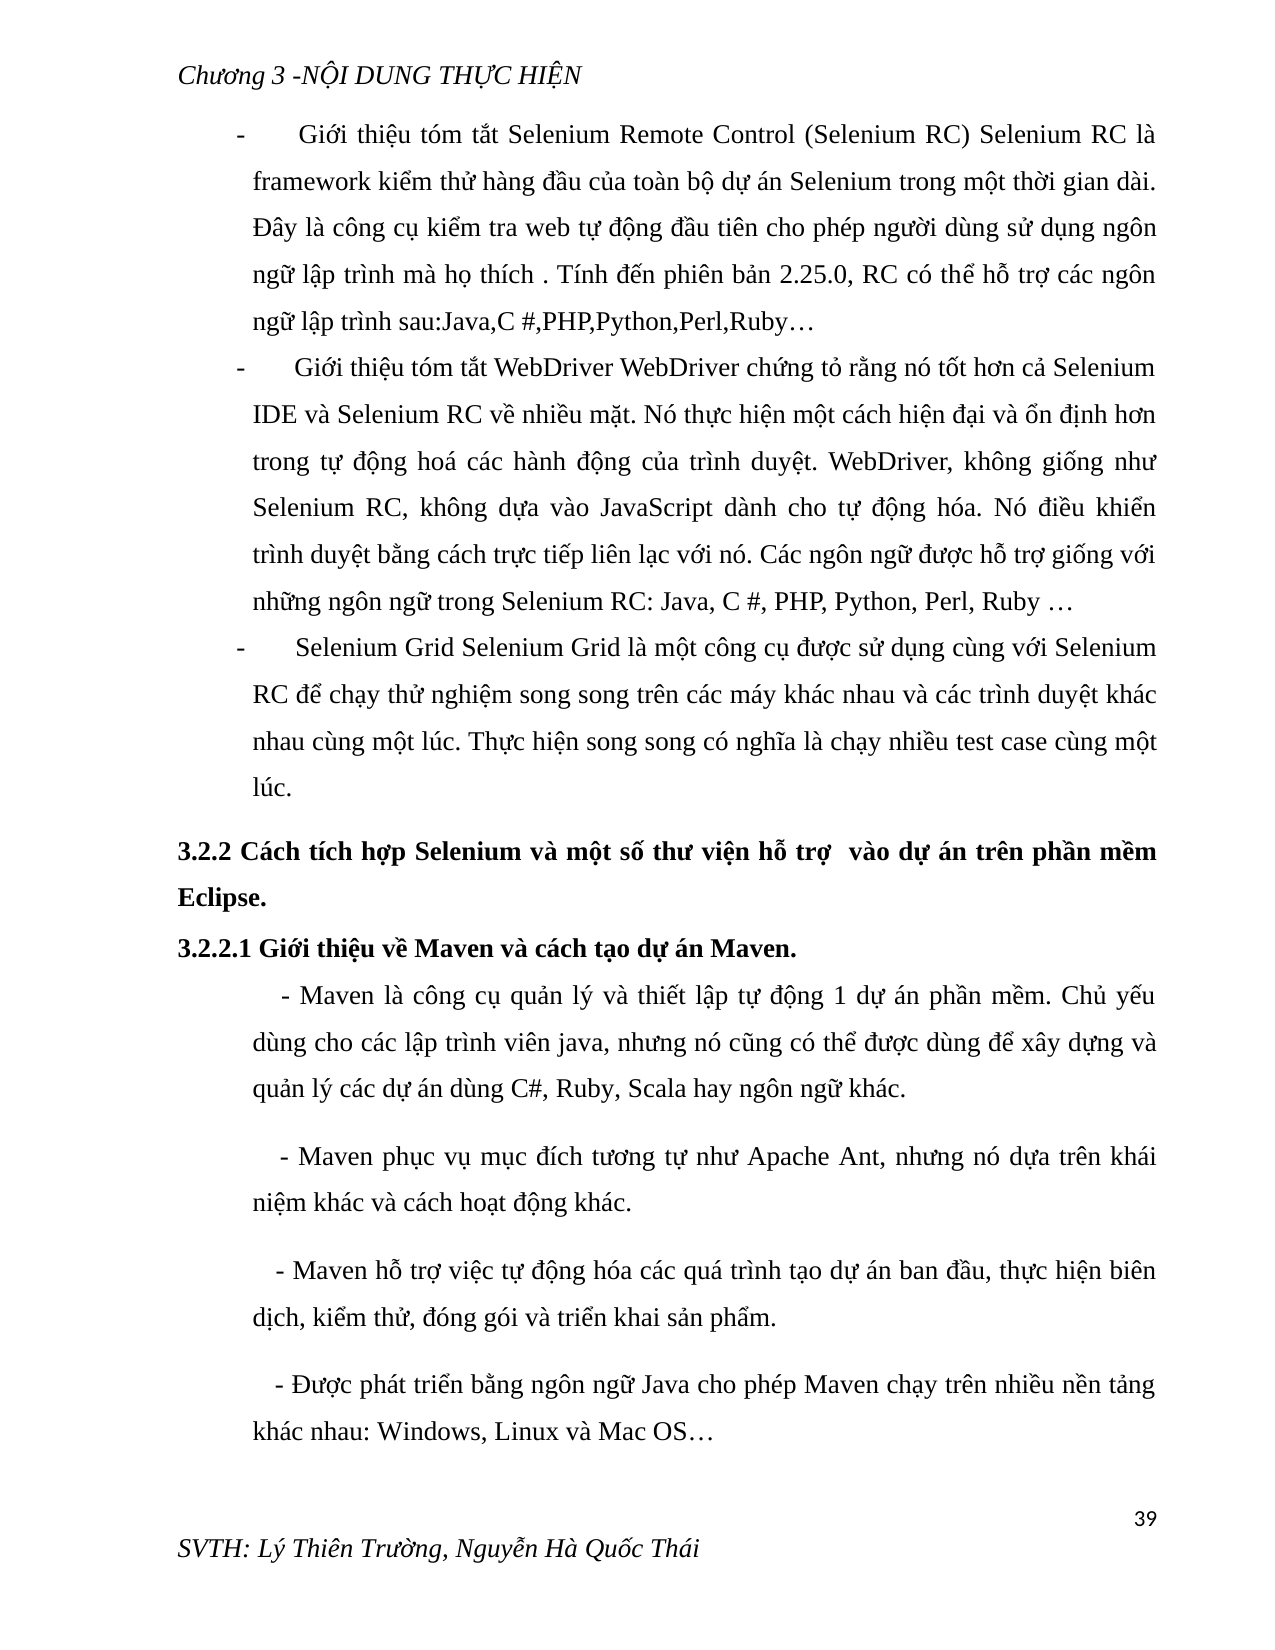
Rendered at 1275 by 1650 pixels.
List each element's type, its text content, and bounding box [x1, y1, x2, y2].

subtitle 3.2.2.1 Giới thiệu về Maven và cách tạo dự án Maven. [177, 932, 1157, 963]
text - Maven là công cụ quản lý và thiết lập tự động 1 dự án phần mềm. Chủ yếu dùng cho các lập trình viên java, nhưng nó cũng có thể được dùng để xây dựng và quản lý các dự án dùng C#, Ruby, Scala hay ngôn ngữ khác. [252, 979, 1157, 1103]
list Selenium Grid Selenium Grid là một công cụ được sử dụng cùng với Selenium RC để chạy thử nghiệm song song trên các máy khác nhau và các trình duyệt khác nhau cùng một lúc. Thực hiện song song có nghĩa là chạy nhiều test case cùng một lúc. [236, 632, 1157, 803]
text - Maven phục vụ mục đích tương tự như Apache Ant, nhưng nó dựa trên khái niệm khác và cách hoạt động khác. [252, 1140, 1157, 1218]
subtitle 3.2.2 Cách tích hợp Selenium và một số thư viện hỗ trợ vào dự án trên phần mềm Eclipse. [177, 835, 1157, 913]
text - Được phát triển bằng ngôn ngữ Java cho phép Maven chạy trên nhiều nền tảng khác nhau: Windows, Linux và Mac OS… [252, 1368, 1157, 1446]
text - Maven hỗ trợ việc tự động hóa các quá trình tạo dự án ban đầu, thực hiện biên dịch, kiểm thử, đóng gói và triển khai sản phẩm. [252, 1254, 1157, 1332]
list Giới thiệu tóm tắt Selenium Remote Control (Selenium RC) Selenium RC là framework kiểm thử hàng đầu của toàn bộ dự án Selenium trong một thời gian dài. Đây là công cụ kiểm tra web tự động đầu tiên cho phép người dùng sử dụng ngôn ngữ lập trình mà họ thích . Tính đến phiên bản 2.25.0, RC có thể hỗ trợ các ngôn ngữ lập trình sau:Java,C #,PHP,Python,Perl,Ruby… [236, 118, 1157, 336]
list Giới thiệu tóm tắt WebDriver WebDriver chứng tỏ rằng nó tốt hơn cả Selenium IDE và Selenium RC về nhiều mặt. Nó thực hiện một cách hiện đại và ổn định hơn trong tự động hoá các hành động của trình duyệt. WebDriver, không giống như Selenium RC, không dựa vào JavaScript dành cho tự động hóa. Nó điều khiển trình duyệt bằng cách trực tiếp liên lạc với nó. Các ngôn ngữ được hỗ trợ giống với những ngôn ngữ trong Selenium RC: Java, C #, PHP, Python, Perl, Ruby … [236, 352, 1157, 616]
